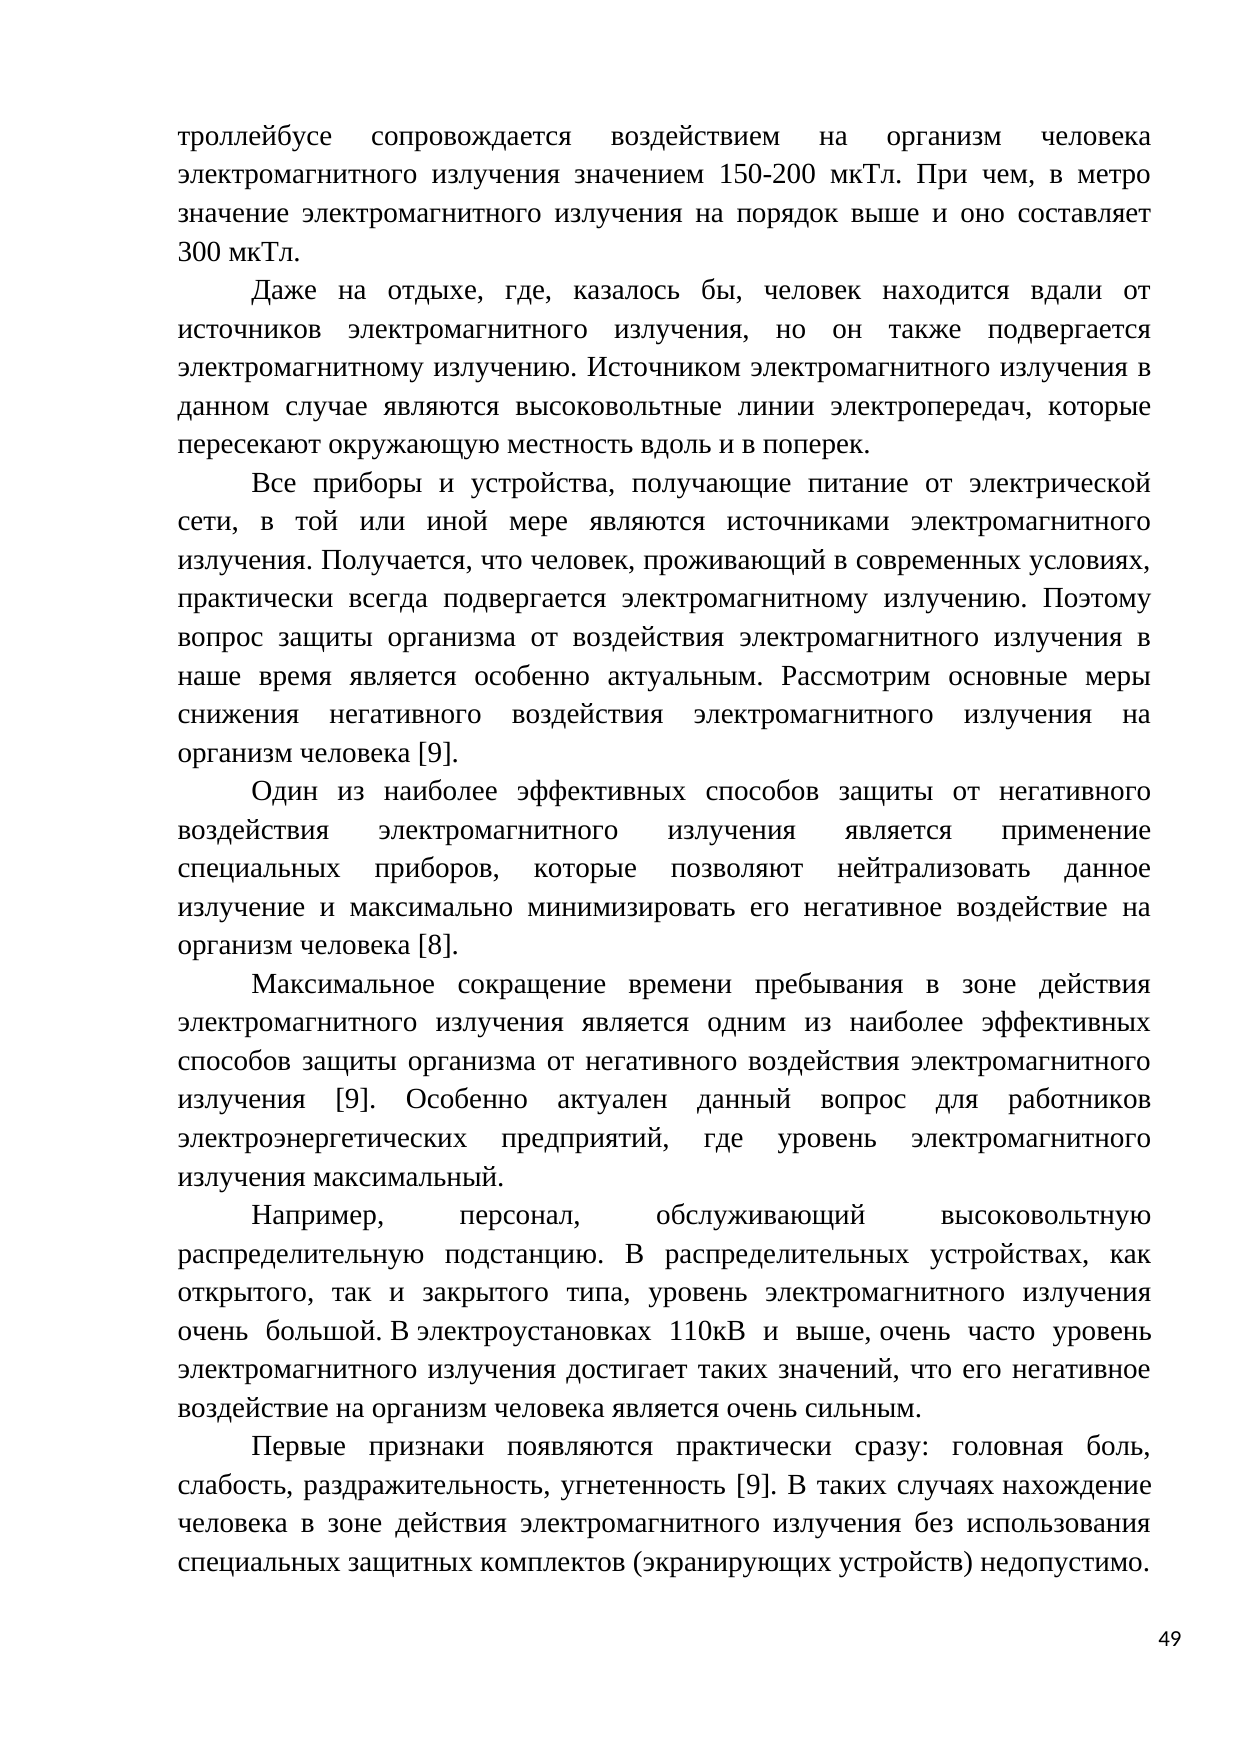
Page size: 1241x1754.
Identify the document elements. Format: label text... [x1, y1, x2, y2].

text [177, 118, 1152, 267]
text Первые признаки появляются практически сразу: головная боль, слабость, раздражительность, угнетенность [9]. В таких случаях нахождение человека в зоне действия электромагнитного излучения без использования специальных защитных комплектов (экранирующих устройств) недопустимо. [177, 1428, 1152, 1578]
text Один из наиболее эффективных способов защиты от негативного воздействия электромагнитного излучения является применение специальных приборов, которые позволяют нейтрализовать данное излучение и максимально минимизировать его негативное воздействие на организм человека [8]. [177, 773, 1152, 961]
text Например, персонал, обслуживающий высоковольтную распределительную подстанцию. В распределительных устройствах, как открытого, так и закрытого типа, уровень электромагнитного излучения очень большой. В электроустановках 110кВ и выше, очень часто уровень электромагнитного излучения достигает таких значений, что его негативное воздействие на организм человека является очень сильным. [177, 1197, 1152, 1423]
text Максимальное сокращение времени пребывания в зоне действия электромагнитного излучения является одним из наиболее эффективных способов защиты организма от негативного воздействия электромагнитного излучения [9]. Особенно актуален данный вопрос для работников электроэнергетических предприятий, где уровень электромагнитного излучения максимальный. [177, 966, 1152, 1192]
text Все приборы и устройства, получающие питание от электрической сети, в той или иной мере являются источниками электромагнитного излучения. Получается, что человек, проживающий в современных условиях, практически всегда подвергается электромагнитному излучению. Поэтому вопрос защиты организма от воздействия электромагнитного излучения в наше время является особенно актуальным. Рассмотрим основные меры снижения негативного воздействия электромагнитного излучения на организм человека [9]. [177, 465, 1152, 768]
text Даже на отдыхе, где, казалось бы, человек находится вдали от источников электромагнитного излучения, но он также подвергается электромагнитному излучению. Источником электромагнитного излучения в данном случае являются высоковольтные линии электропередач, которые пересекают окружающую местность вдоль и в поперек. [177, 272, 1152, 460]
